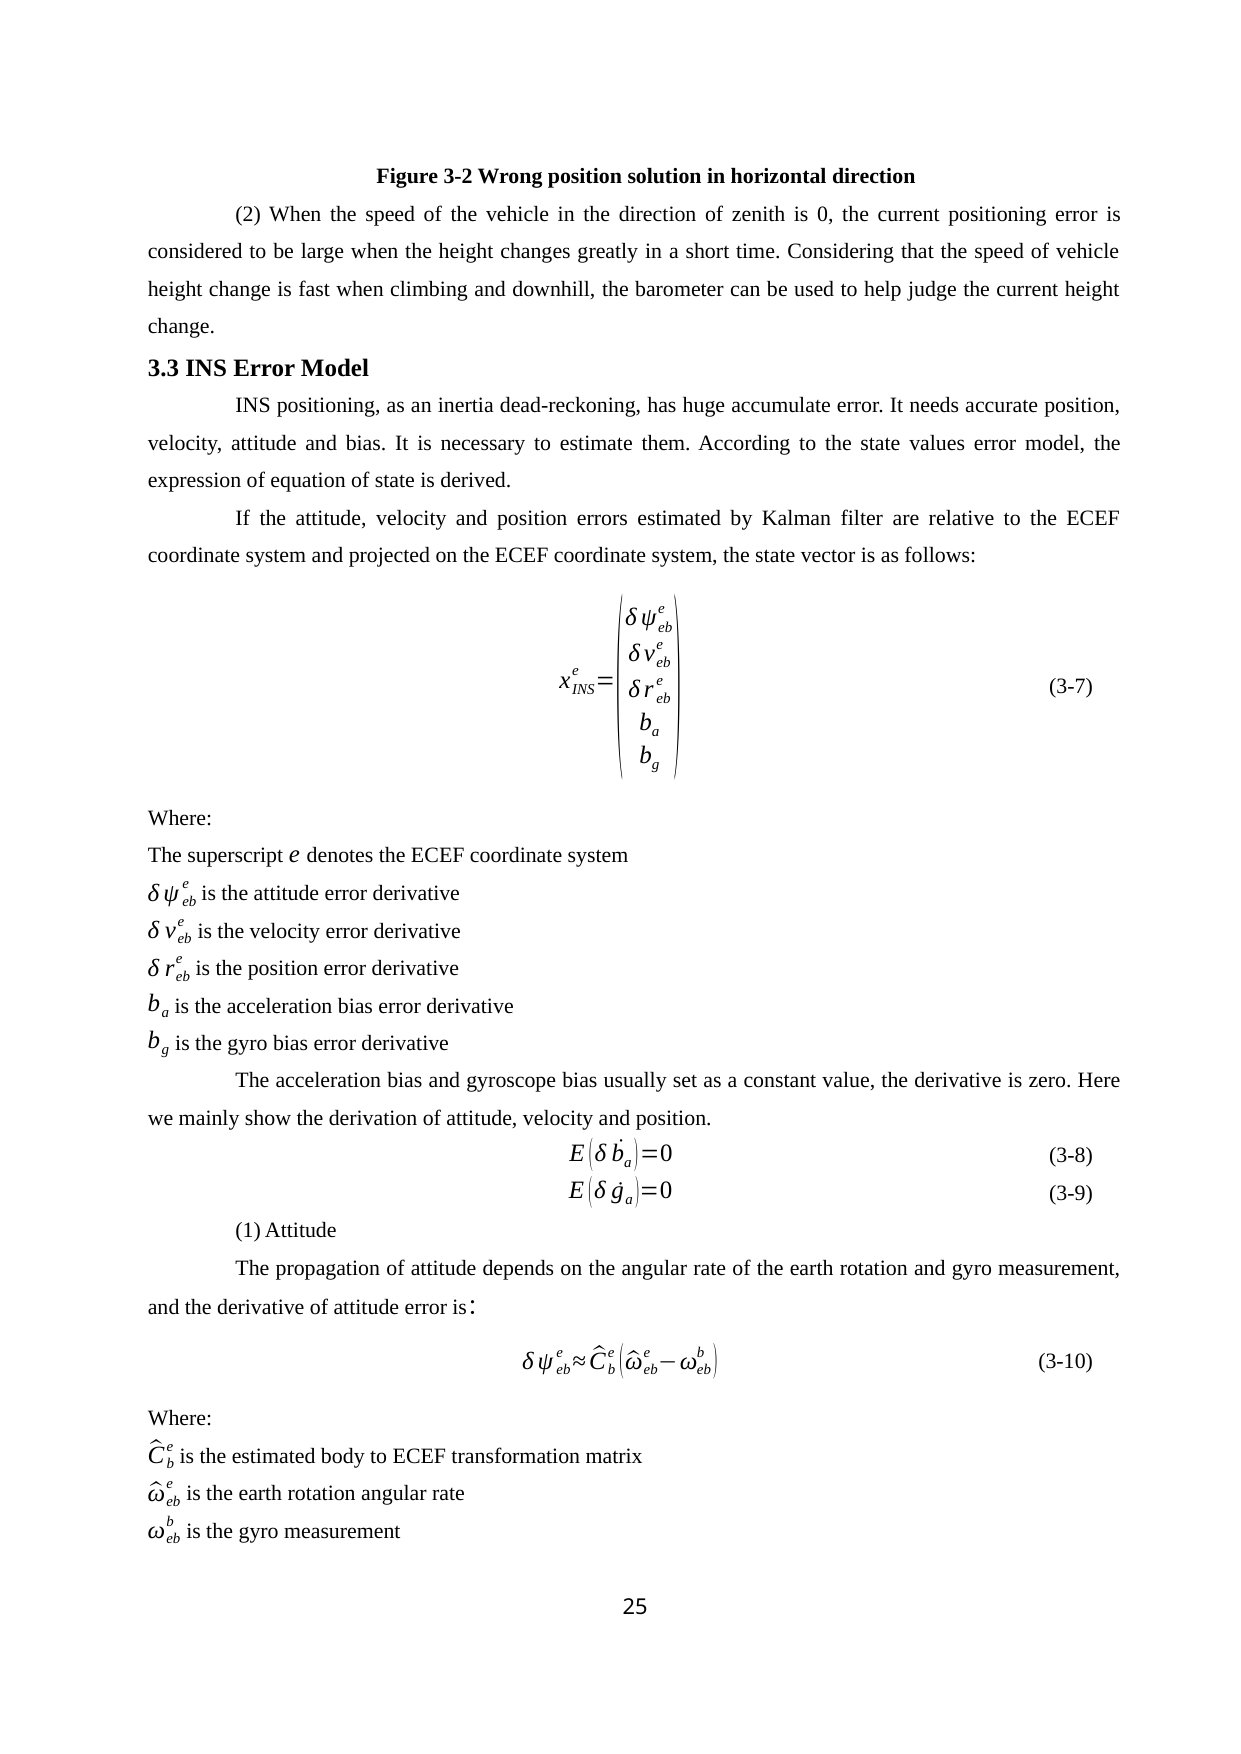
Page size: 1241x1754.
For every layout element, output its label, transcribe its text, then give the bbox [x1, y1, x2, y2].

text is the attitude error derivative [148, 873, 1122, 911]
text If the attitude, velocity and position errors estimated by Kalman filter are relative to the ECEF coordinate system and projected on the ECEF coordinate system, the state vector is as follows: [148, 498, 1122, 573]
text is the position error derivative [148, 948, 1122, 986]
text is the estimated body to ECEF transformation matrix [148, 1436, 1122, 1473]
text (1) Attitude [148, 1211, 1122, 1248]
text (3-9) [148, 1173, 1122, 1211]
text INS positioning, as an inertia dead-reckoning, has huge accumulate error. It needs accurate position, velocity, attitude and bias. It is necessary to estimate them. According to the state values error model, the expression of equation of state is derived. [148, 386, 1122, 498]
text The propagation of attitude depends on the angular rate of the earth rotation and gyro measurement, and the derivative of attitude error is： [148, 1248, 1122, 1323]
text (3-7) [148, 573, 1122, 798]
text Where: [148, 798, 1122, 836]
text is the velocity error derivative [148, 911, 1122, 948]
text (3-8) [148, 1136, 1122, 1173]
text Figure 3-2 Wrong position solution in horizontal direction [148, 157, 1122, 194]
text The superscript denotes the ECEF coordinate system [148, 836, 1122, 873]
text The acceleration bias and gyroscope bias usually set as a constant value, the derivative is zero. Here we mainly show the derivation of attitude, velocity and position. [148, 1061, 1122, 1136]
text (2) When the speed of the vehicle in the direction of zenith is 0, the current positioning error is considered to be large when the height changes greatly in a short time. Considering that the speed of vehicle height change is fast when climbing and downhill, the barometer can be used to help judge the current height change. [148, 194, 1122, 344]
text (3-10) [148, 1323, 1122, 1398]
text Where: [148, 1398, 1122, 1436]
text is the gyro measurement [148, 1511, 1122, 1548]
text is the gyro bias error derivative [148, 1023, 1122, 1061]
subtitle 3.3 INS Error Model [148, 348, 1122, 386]
text is the acceleration bias error derivative [148, 986, 1122, 1023]
text is the earth rotation angular rate [148, 1473, 1122, 1511]
